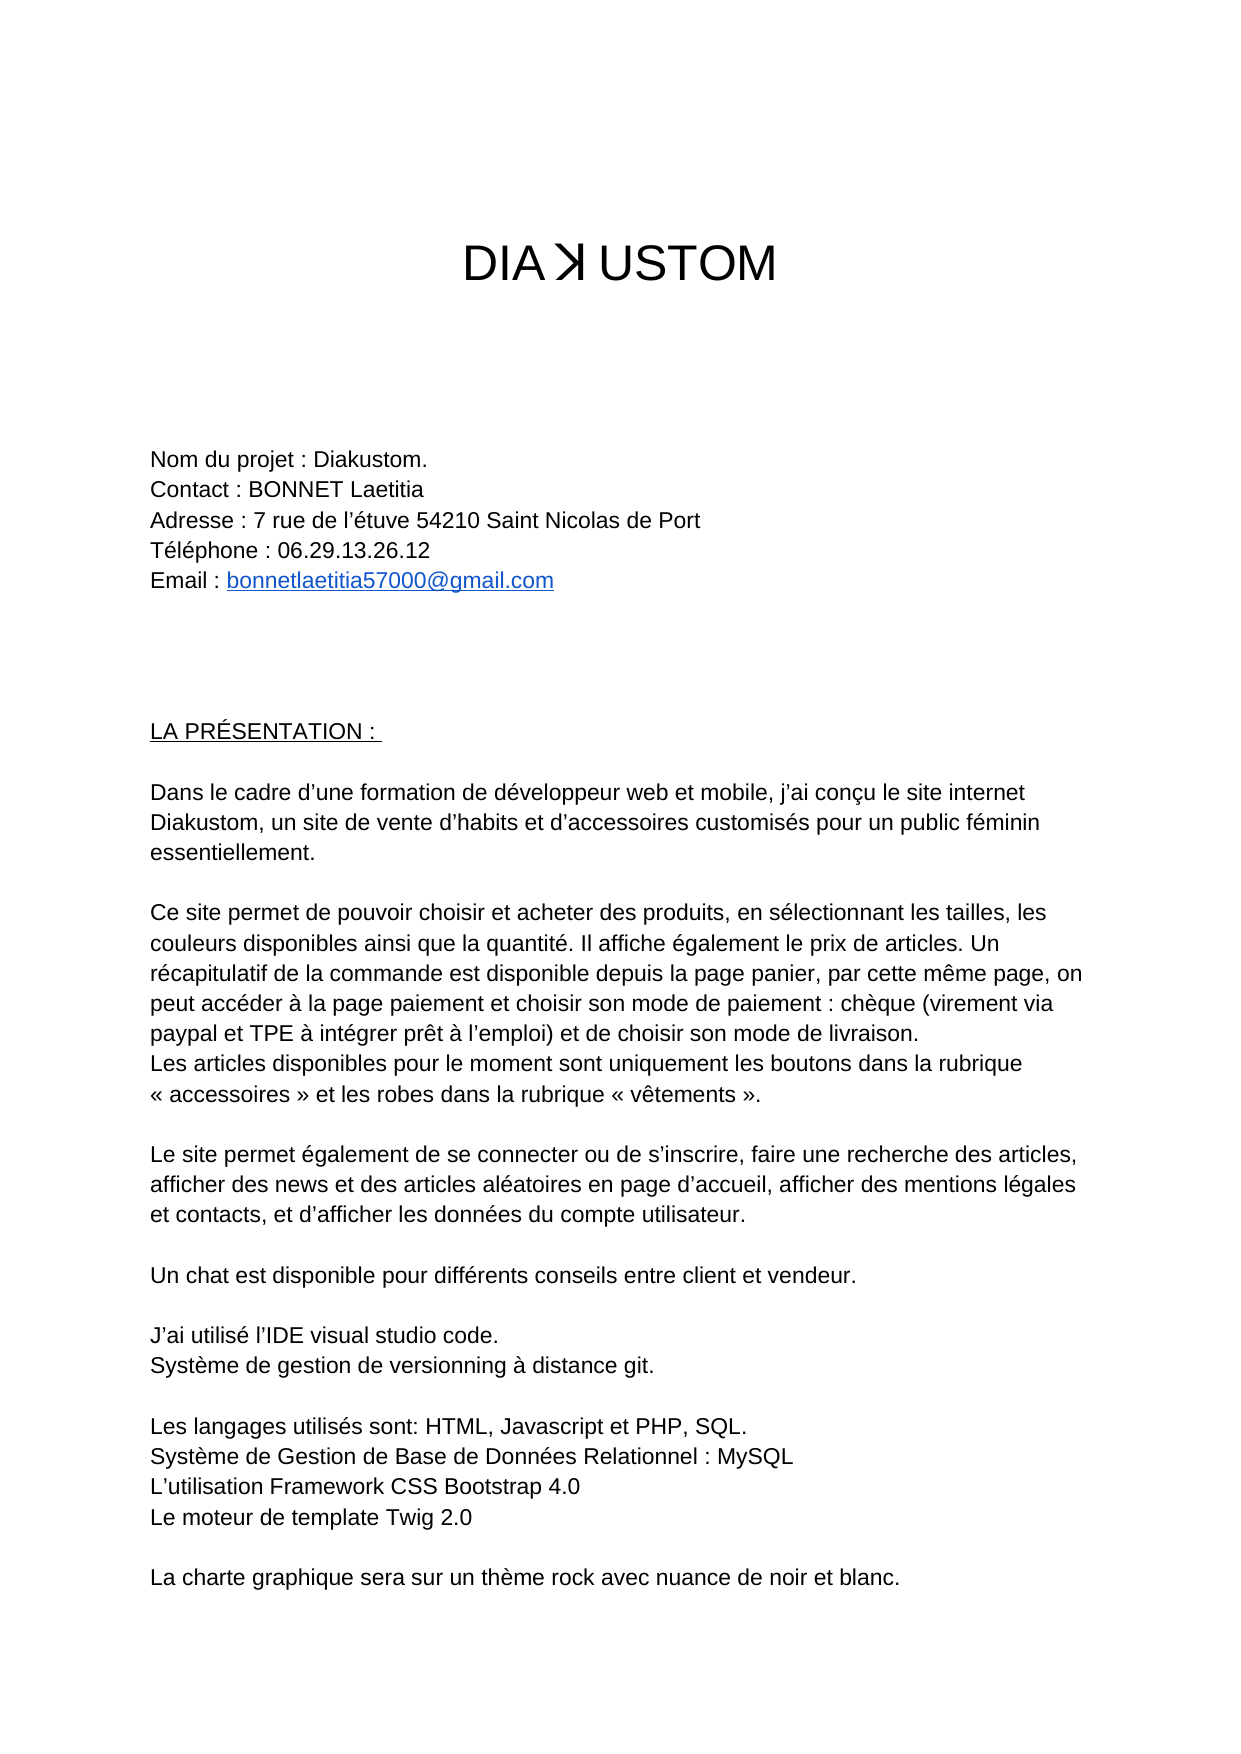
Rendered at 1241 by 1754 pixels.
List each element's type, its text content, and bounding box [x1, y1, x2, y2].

text Adresse : 7 rue de l’étuve 54210 Saint Nicolas de Port [150, 507, 1090, 533]
text Ce site permet de pouvoir choisir et acheter des produits, en sélectionnant les tailles, les couleurs disponibles ainsi que la quantité. Il affiche également le prix de articles. Un récapitulatif de la commande est disponible depuis la page panier, par cette même page, on peut accéder à la page paiement et choisir son mode de paiement : chèque (virement via paypal et TPE à intégrer prêt à l’emploi) et de choisir son mode de livraison. [150, 899, 1090, 1047]
text Téléphone : 06.29.13.26.12 [150, 537, 1090, 563]
text La charte graphique sera sur un thème rock avec nuance de noir et blanc. [150, 1564, 1090, 1590]
text Le site permet également de se connecter ou de s’inscrire, faire une recherche des articles, afficher des news et des articles aléatoires en page d’accueil, afficher des mentions légales et contacts, et d’afficher les données du compte utilisateur. [150, 1141, 1090, 1228]
text L’utilisation Framework CSS Bootstrap 4.0 [150, 1473, 1090, 1500]
text Email : bonnetlaetitia57000@gmail.com [150, 567, 1090, 593]
text DIAꓘUSTOM [150, 227, 1090, 295]
text Un chat est disponible pour différents conseils entre client et vendeur. [150, 1262, 1090, 1288]
text LA PRÉSENTATION : [150, 718, 1090, 744]
text Dans le cadre d’une formation de développeur web et mobile, j’ai conçu le site internet Diakustom, un site de vente d’habits et d’accessoires customisés pour un public féminin essentiellement. [150, 778, 1090, 865]
text Les langages utilisés sont: HTML, Javascript et PHP, SQL. [150, 1413, 1090, 1439]
text Contact : BONNET Laetitia [150, 476, 1090, 503]
text Le moteur de template Twig 2.0 [150, 1503, 1090, 1530]
text J’ai utilisé l’IDE visual studio code. [150, 1322, 1090, 1349]
text Système de gestion de versionning à distance git. [150, 1352, 1090, 1379]
text Nom du projet : Diakustom. [150, 446, 1090, 473]
text Les articles disponibles pour le moment sont uniquement les boutons dans la rubrique « accessoires » et les robes dans la rubrique « vêtements ». [150, 1050, 1090, 1107]
text Système de Gestion de Base de Données Relationnel : MySQL [150, 1443, 1090, 1469]
